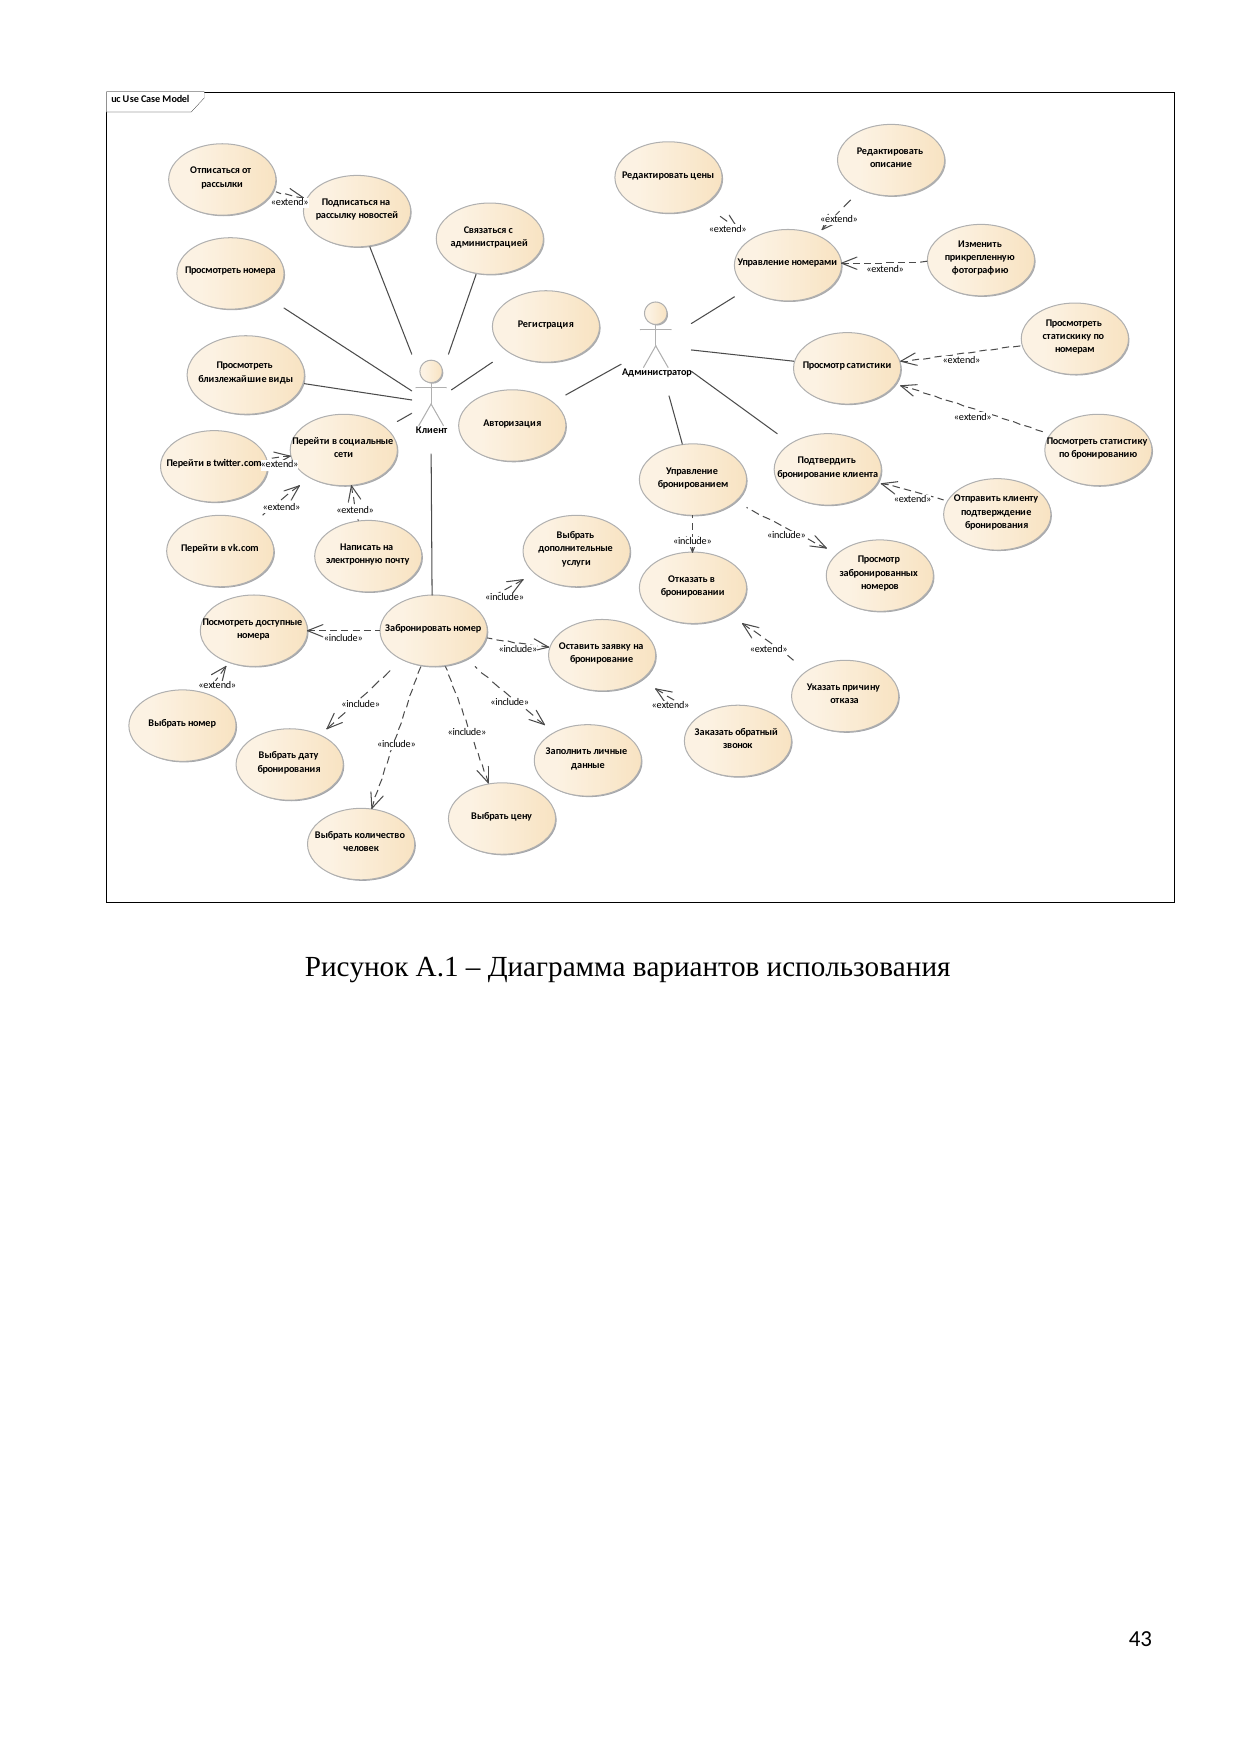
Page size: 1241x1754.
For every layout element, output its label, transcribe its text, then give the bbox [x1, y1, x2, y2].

text Рисунок А.1 – Диаграмма вариантов использования [103, 949, 1152, 982]
